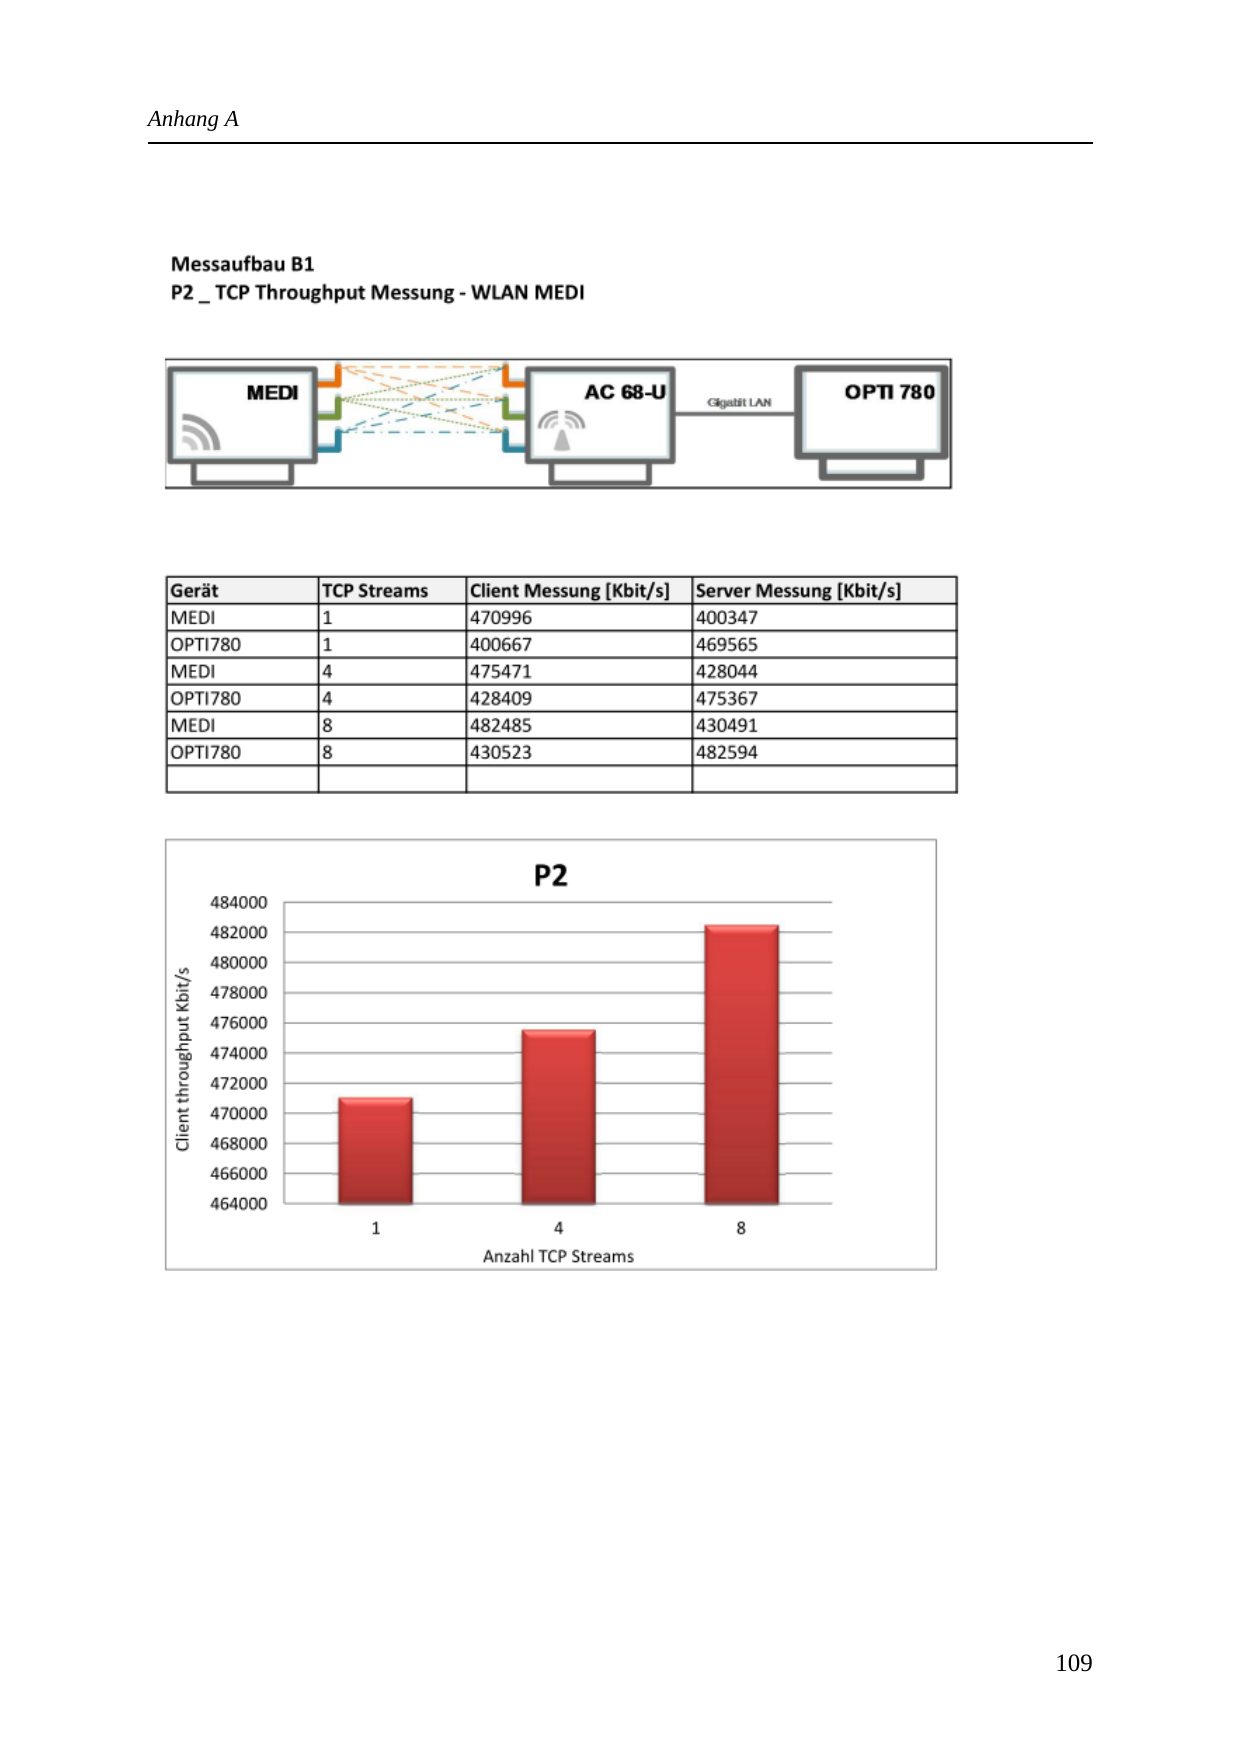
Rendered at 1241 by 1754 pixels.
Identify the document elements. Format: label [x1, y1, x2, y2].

picture [147, 230, 1093, 1299]
